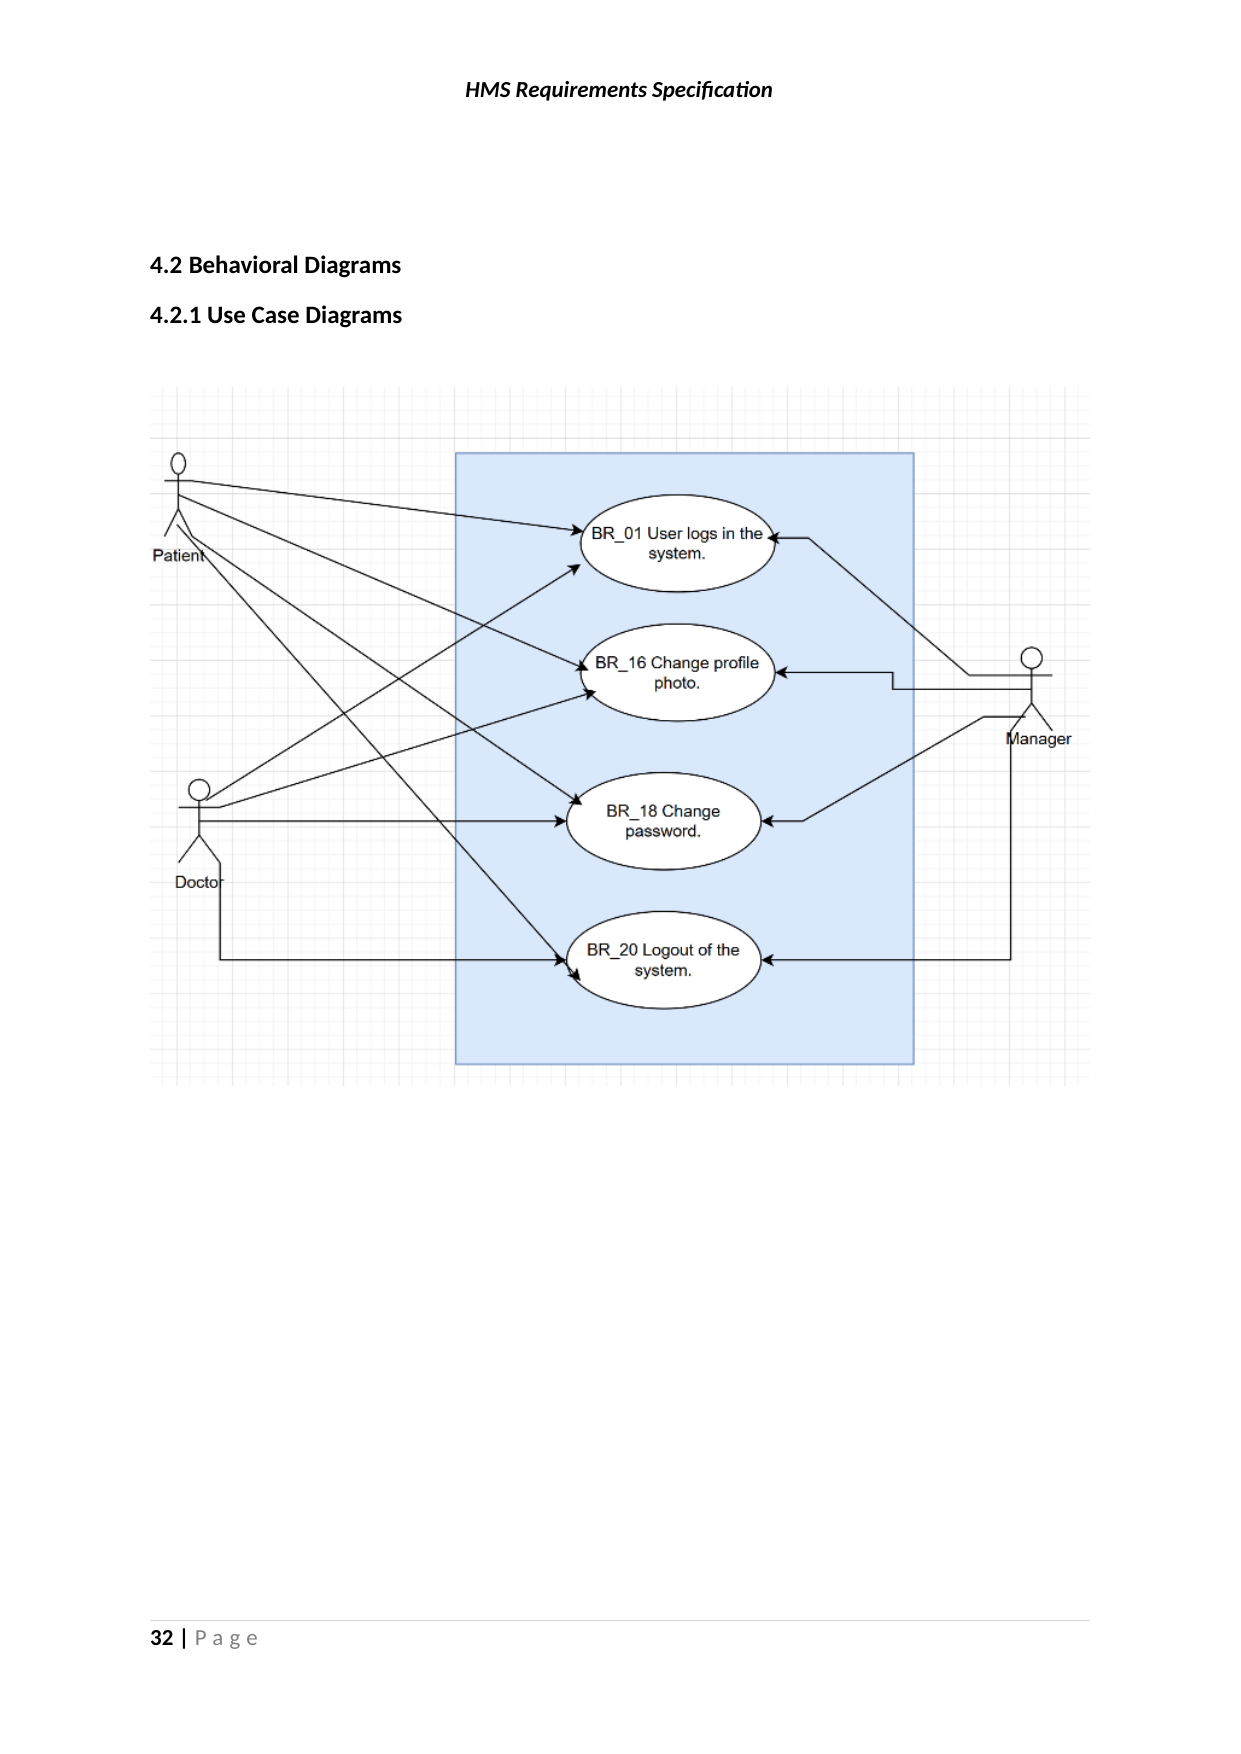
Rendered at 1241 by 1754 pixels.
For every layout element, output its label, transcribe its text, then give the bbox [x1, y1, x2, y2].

subtitle 4.2.1 Use Case Diagrams [150, 299, 1090, 329]
subtitle 4.2 Behavioral Diagrams [150, 249, 1090, 280]
picture [150, 387, 1091, 1086]
